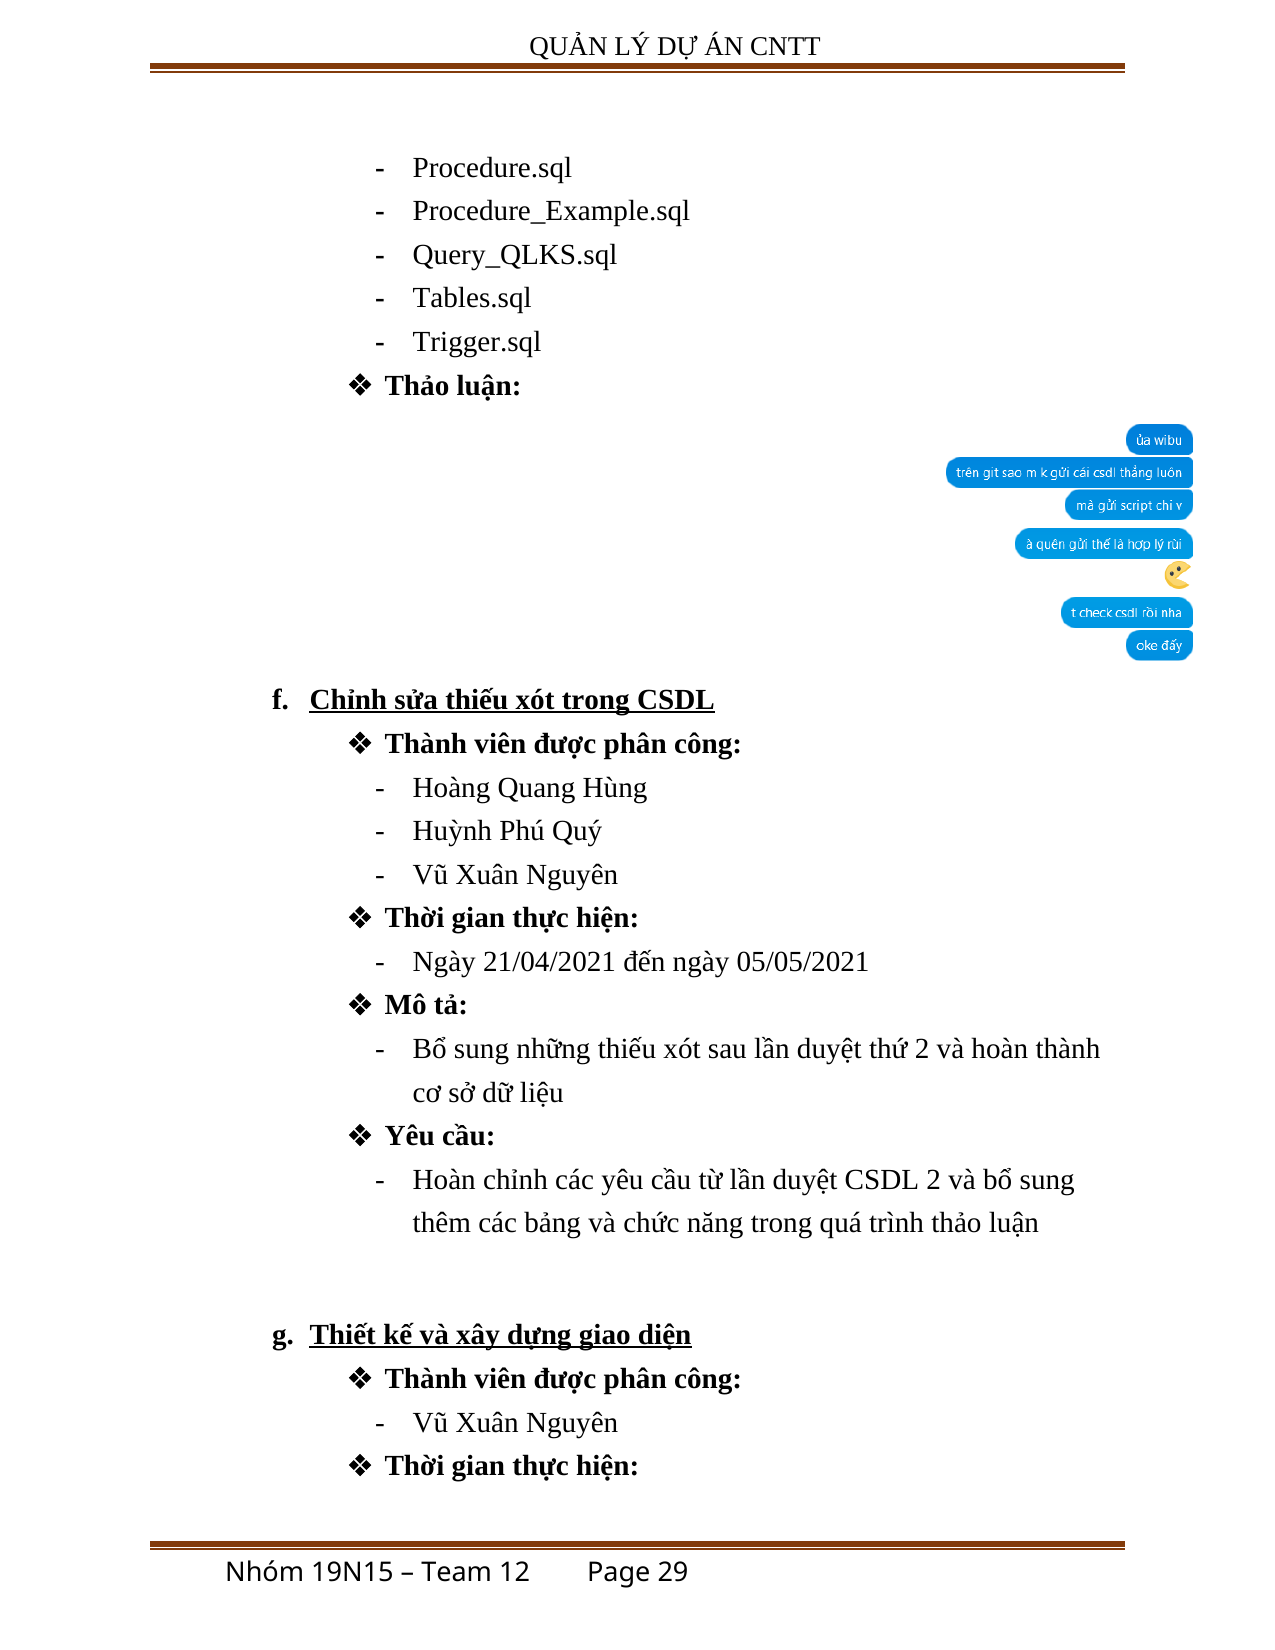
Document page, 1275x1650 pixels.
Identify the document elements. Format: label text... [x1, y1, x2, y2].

list Thảo luận: [347, 368, 1125, 401]
list Thời gian thực hiện: [347, 1448, 1125, 1482]
list Trigger.sql [375, 324, 1125, 358]
list Procedure_Example.sql [375, 193, 1125, 227]
list Vũ Xuân Nguyên [375, 857, 1125, 890]
list Ngày 21/04/2021 đến ngày 05/05/2021 [375, 944, 1125, 977]
list Tables.sql [375, 281, 1125, 314]
list Hoàng Quang Hùng [375, 770, 1125, 803]
list Mô tả: [347, 987, 1125, 1021]
list Procedure.sql [375, 150, 1125, 183]
list Chỉnh sửa thiếu xót trong CSDL [272, 682, 1125, 716]
list Thành viên được phân công: [347, 1361, 1125, 1395]
list Hoàn chỉnh các yêu cầu từ lần duyệt CSDL 2 và bổ sung thêm các bảng và chức năng trong quá trình thảo luận [375, 1162, 1125, 1239]
list Bổ sung những thiếu xót sau lần duyệt thứ 2 và hoàn thành cơ sở dữ liệu [375, 1031, 1125, 1108]
picture [225, 423, 1200, 661]
list Thiết kế và xây dựng giao diện [272, 1317, 1125, 1351]
list Thành viên được phân công: [347, 726, 1125, 760]
list Yêu cầu: [347, 1118, 1125, 1152]
list Query_QLKS.sql [375, 237, 1125, 271]
list Thời gian thực hiện: [347, 900, 1125, 934]
list Huỳnh Phú Quý [375, 813, 1125, 847]
list Vũ Xuân Nguyên [375, 1405, 1125, 1438]
